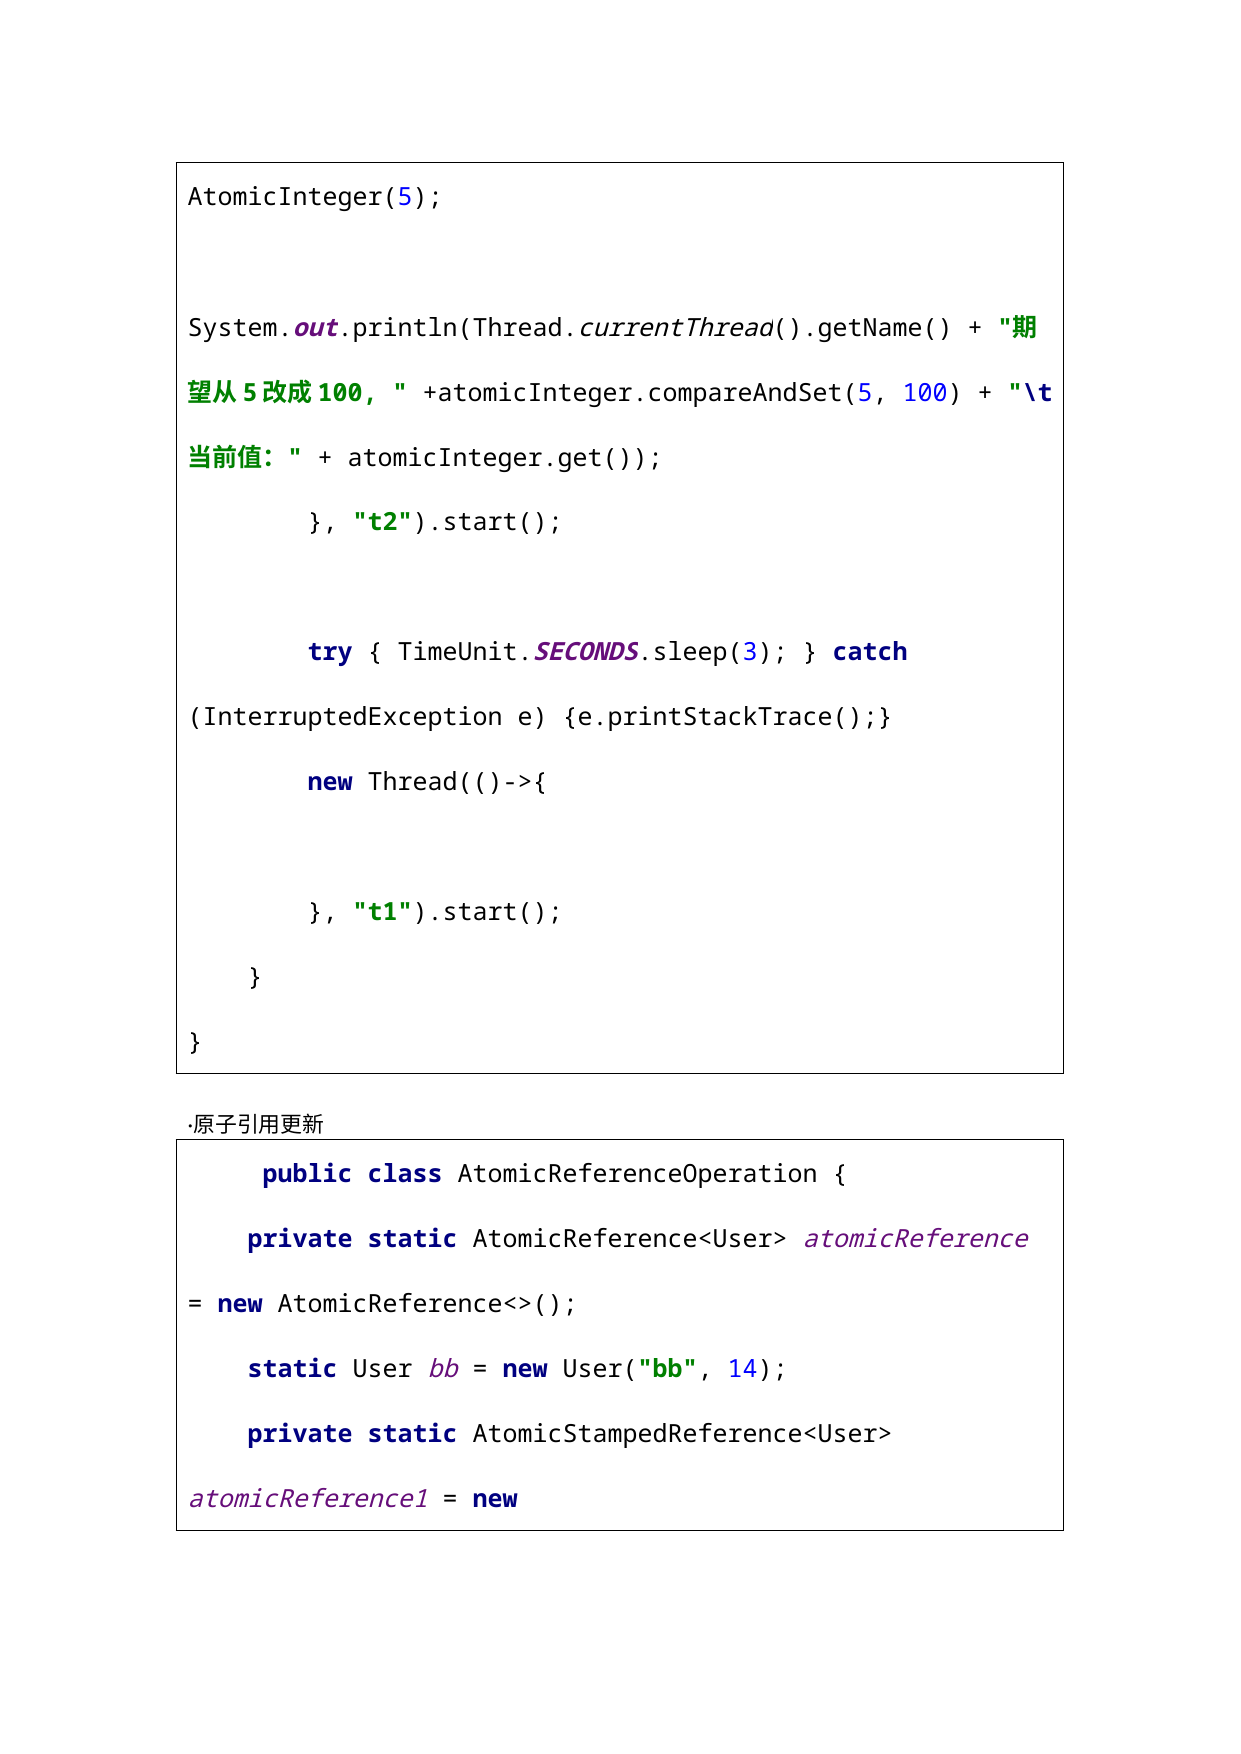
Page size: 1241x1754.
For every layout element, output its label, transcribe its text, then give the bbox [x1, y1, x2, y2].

list ·原子引用更新 [187, 1107, 1053, 1139]
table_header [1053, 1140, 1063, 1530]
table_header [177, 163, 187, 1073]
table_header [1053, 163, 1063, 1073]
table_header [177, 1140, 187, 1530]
